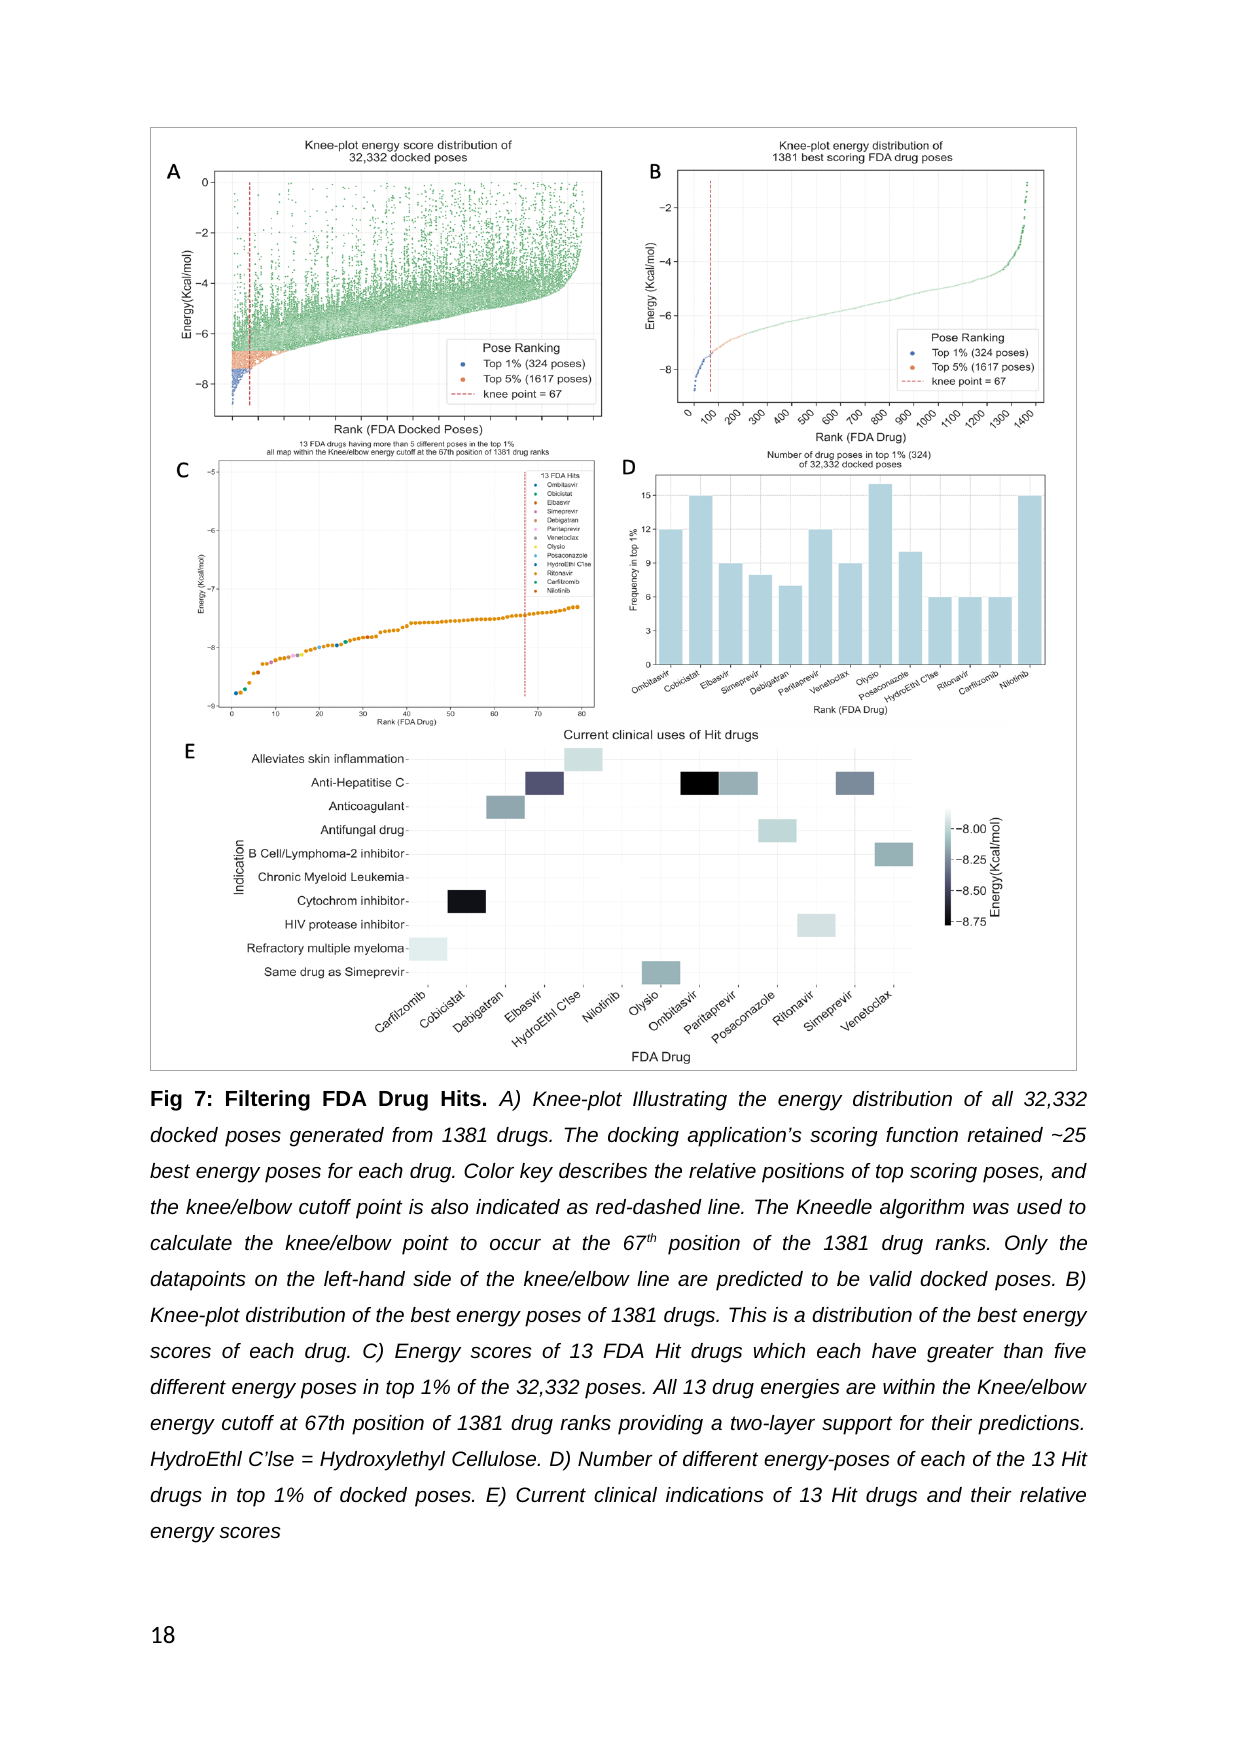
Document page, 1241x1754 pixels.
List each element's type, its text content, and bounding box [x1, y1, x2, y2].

picture [151, 128, 1076, 1070]
text Fig 7: Filtering FDA Drug Hits. A) Knee-plot Illustrating the energy distribution of all 32,332 docked poses generated from 1381 drugs. The docking application’s scoring function retained ~25 best energy poses for each drug. Color key describes the relative positions of top scoring poses, and the knee/elbow cutoff point is also indicated as red-dashed line. The Kneedle algorithm was used to calculate the knee/elbow point to occur at the 67th position of the 1381 drug ranks. Only the datapoints on the left-hand side of the knee/elbow line are predicted to be valid docked poses. B) Knee-plot distribution of the best energy poses of 1381 drugs. This is a distribution of the best energy scores of each drug. C) Energy scores of 13 FDA Hit drugs which each have greater than five different energy poses in top 1% of the 32,332 poses. All 13 drug energies are within the Knee/elbow energy cutoff at 67th position of 1381 drug ranks providing a two-layer support for their predictions. HydroEthl C’lse = Hydroxylethyl Cellulose. D) Number of different energy-poses of each of the 13 Hit drugs in top 1% of docked poses. E) Current clinical indications of 13 Hit drugs and their relative energy scores [150, 1086, 1090, 1542]
